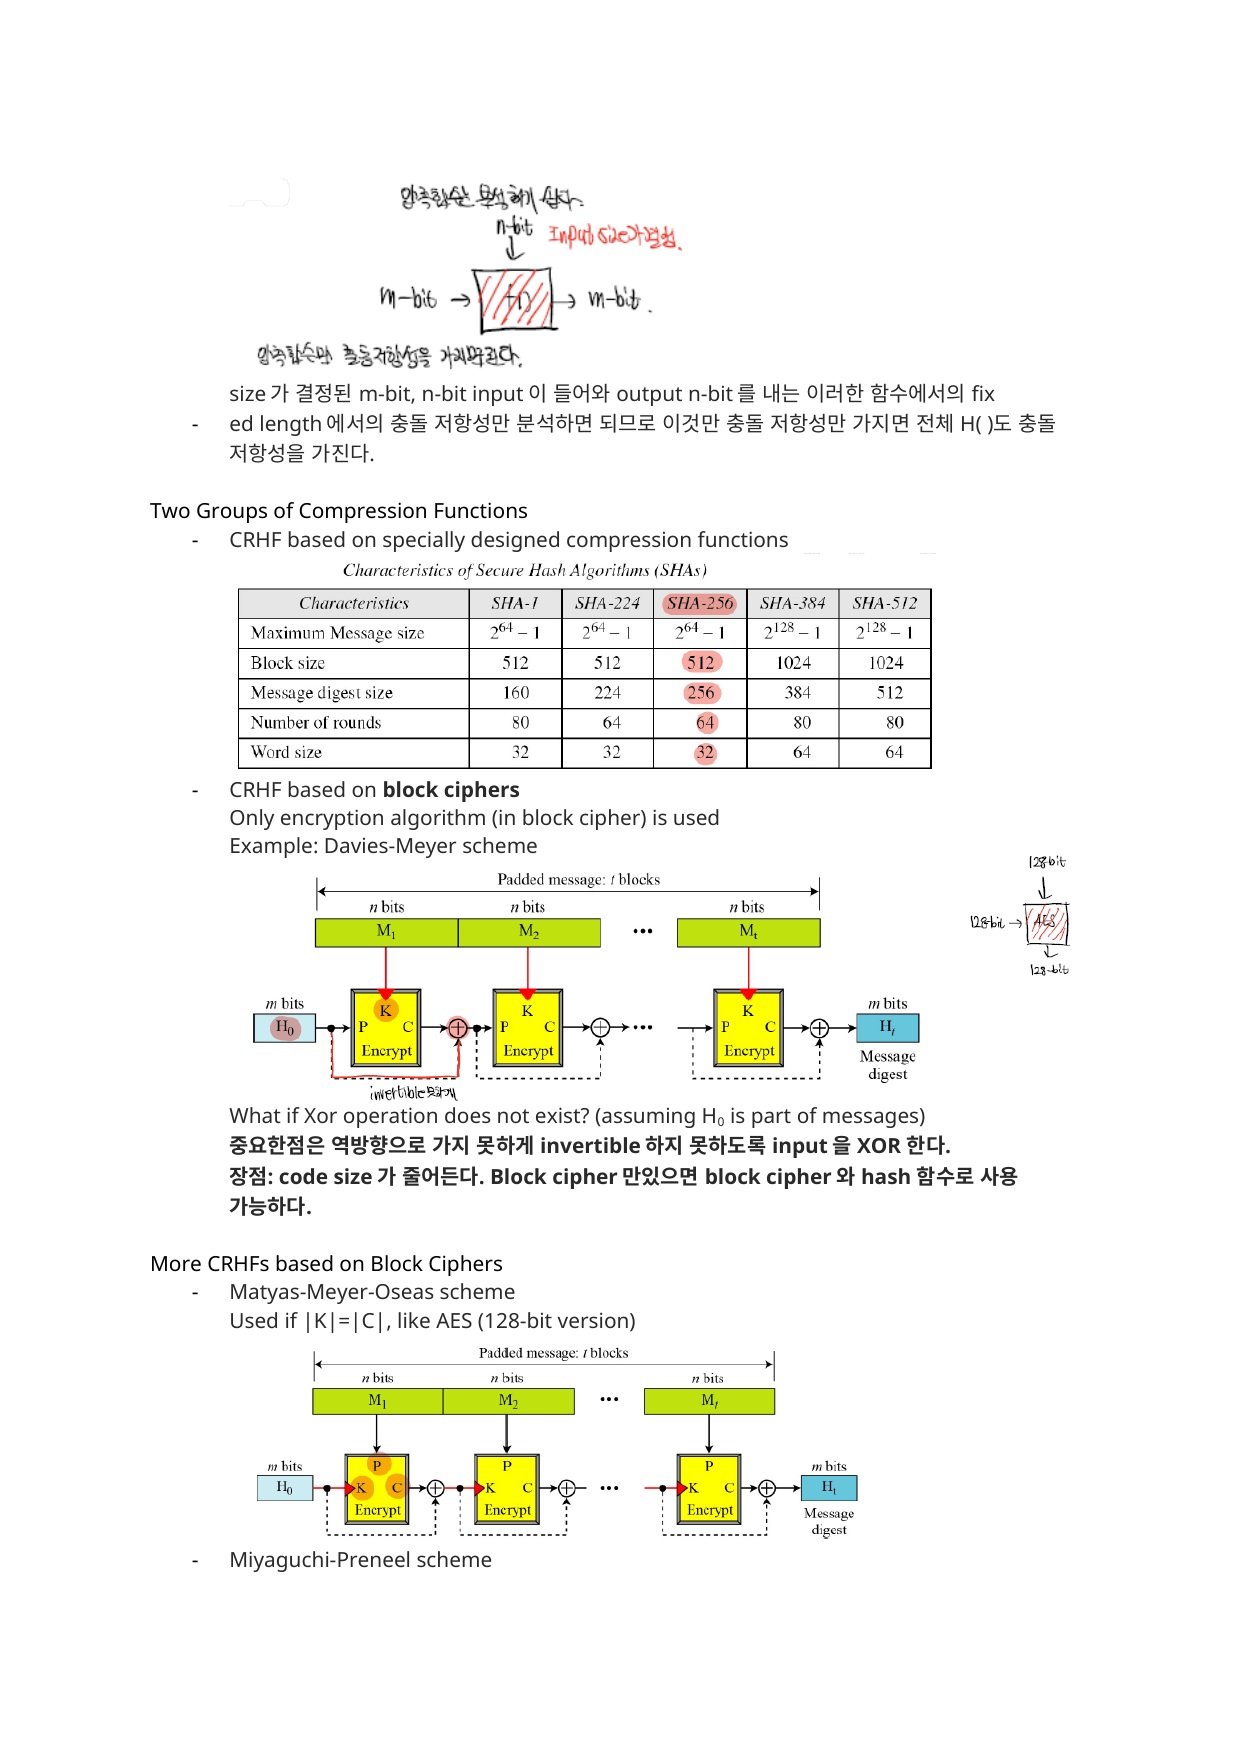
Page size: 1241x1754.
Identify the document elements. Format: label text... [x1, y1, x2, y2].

list Miyaguchi-Preneel scheme [192, 1546, 1090, 1574]
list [192, 177, 1090, 407]
picture [229, 1334, 879, 1546]
picture [229, 553, 938, 775]
list ed length에서의 충돌 저항성만 분석하면 되므로 이것만 충돌 저항성만 가지면 전체 H( )도 충돌 저항성을 가진다. [192, 407, 1090, 468]
picture [961, 839, 1091, 981]
picture [229, 860, 938, 1102]
text More CRHFs based on Block Ciphers [150, 1249, 1090, 1277]
text Two Groups of Compression Functions [150, 496, 1090, 525]
picture [229, 177, 702, 377]
